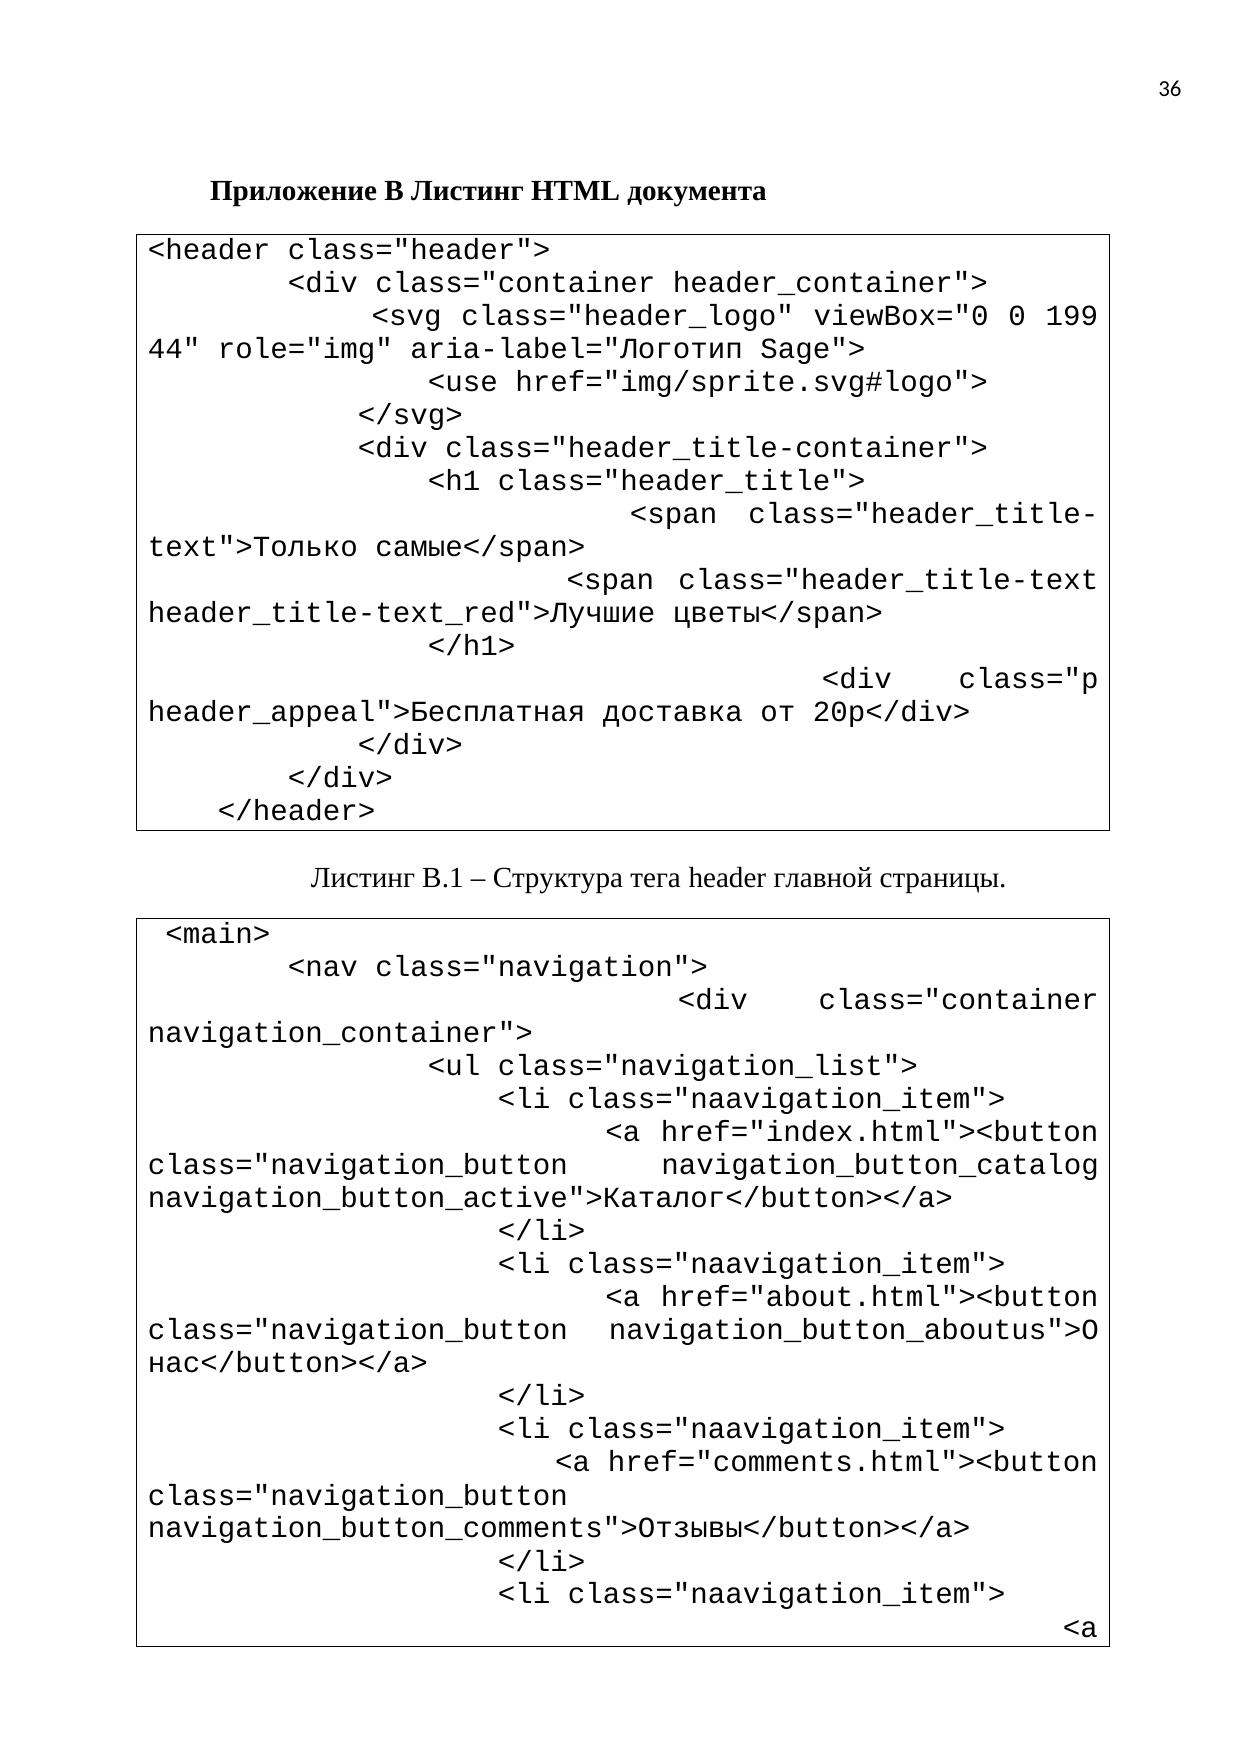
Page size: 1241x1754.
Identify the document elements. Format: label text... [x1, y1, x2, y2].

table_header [137, 919, 1109, 1646]
text Листинг В.1 – Структура тега header главной страницы. [136, 860, 1181, 893]
subtitle Приложение В Листинг HTML документа [136, 173, 1181, 206]
table_header <header class="header"> <div class="container header_container"> <svg class="header_logo" viewBox="0 0 199 44" role="img" aria-label="Логотип Sage"> <use href="img/sprite.svg#logo"> </svg> <div class="header_title-container"> <h1 class="header_title"> <span class="header_title-text">Только самые</span> <span class="header_title-text header_title-text_red">Лучшие цветы</span> </h1> <div class="p header_appeal">Бесплатная доставка от 20р</div> </div> </div> </header> [137, 235, 1109, 829]
